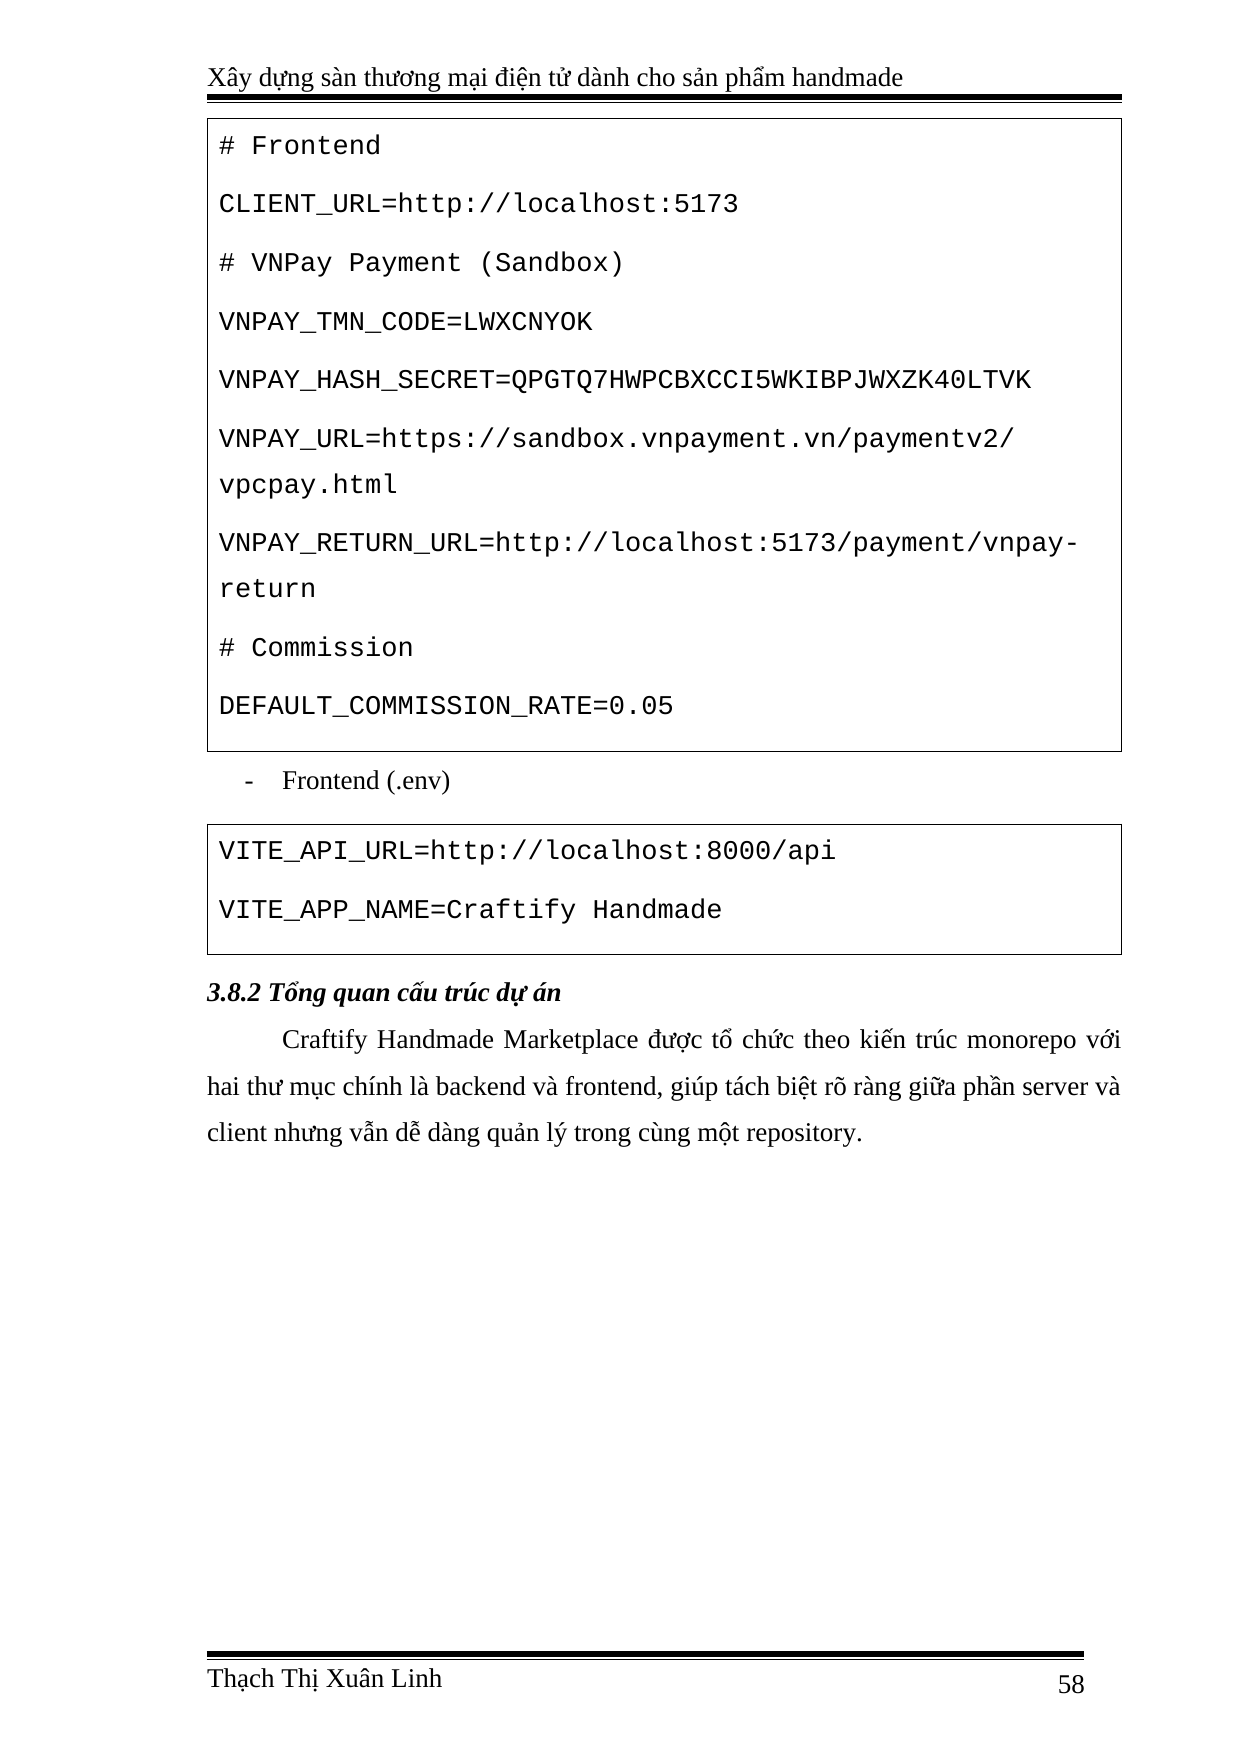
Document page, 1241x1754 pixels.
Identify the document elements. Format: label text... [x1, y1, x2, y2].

list Frontend (.env) [244, 764, 1122, 796]
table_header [208, 119, 1121, 751]
subtitle 3.8.2 Tổng quan cấu trúc dự án [207, 976, 1122, 1007]
text Craftify Handmade Marketplace được tổ chức theo kiến trúc monorepo với hai thư mục chính là backend và frontend, giúp tách biệt rõ ràng giữa phần server và client nhưng vẫn dễ dàng quản lý trong cùng một repository. [207, 1023, 1122, 1147]
table_header VITE_API_URL=http://localhost:8000/api VITE_APP_NAME=Craftify Handmade [208, 825, 1121, 954]
